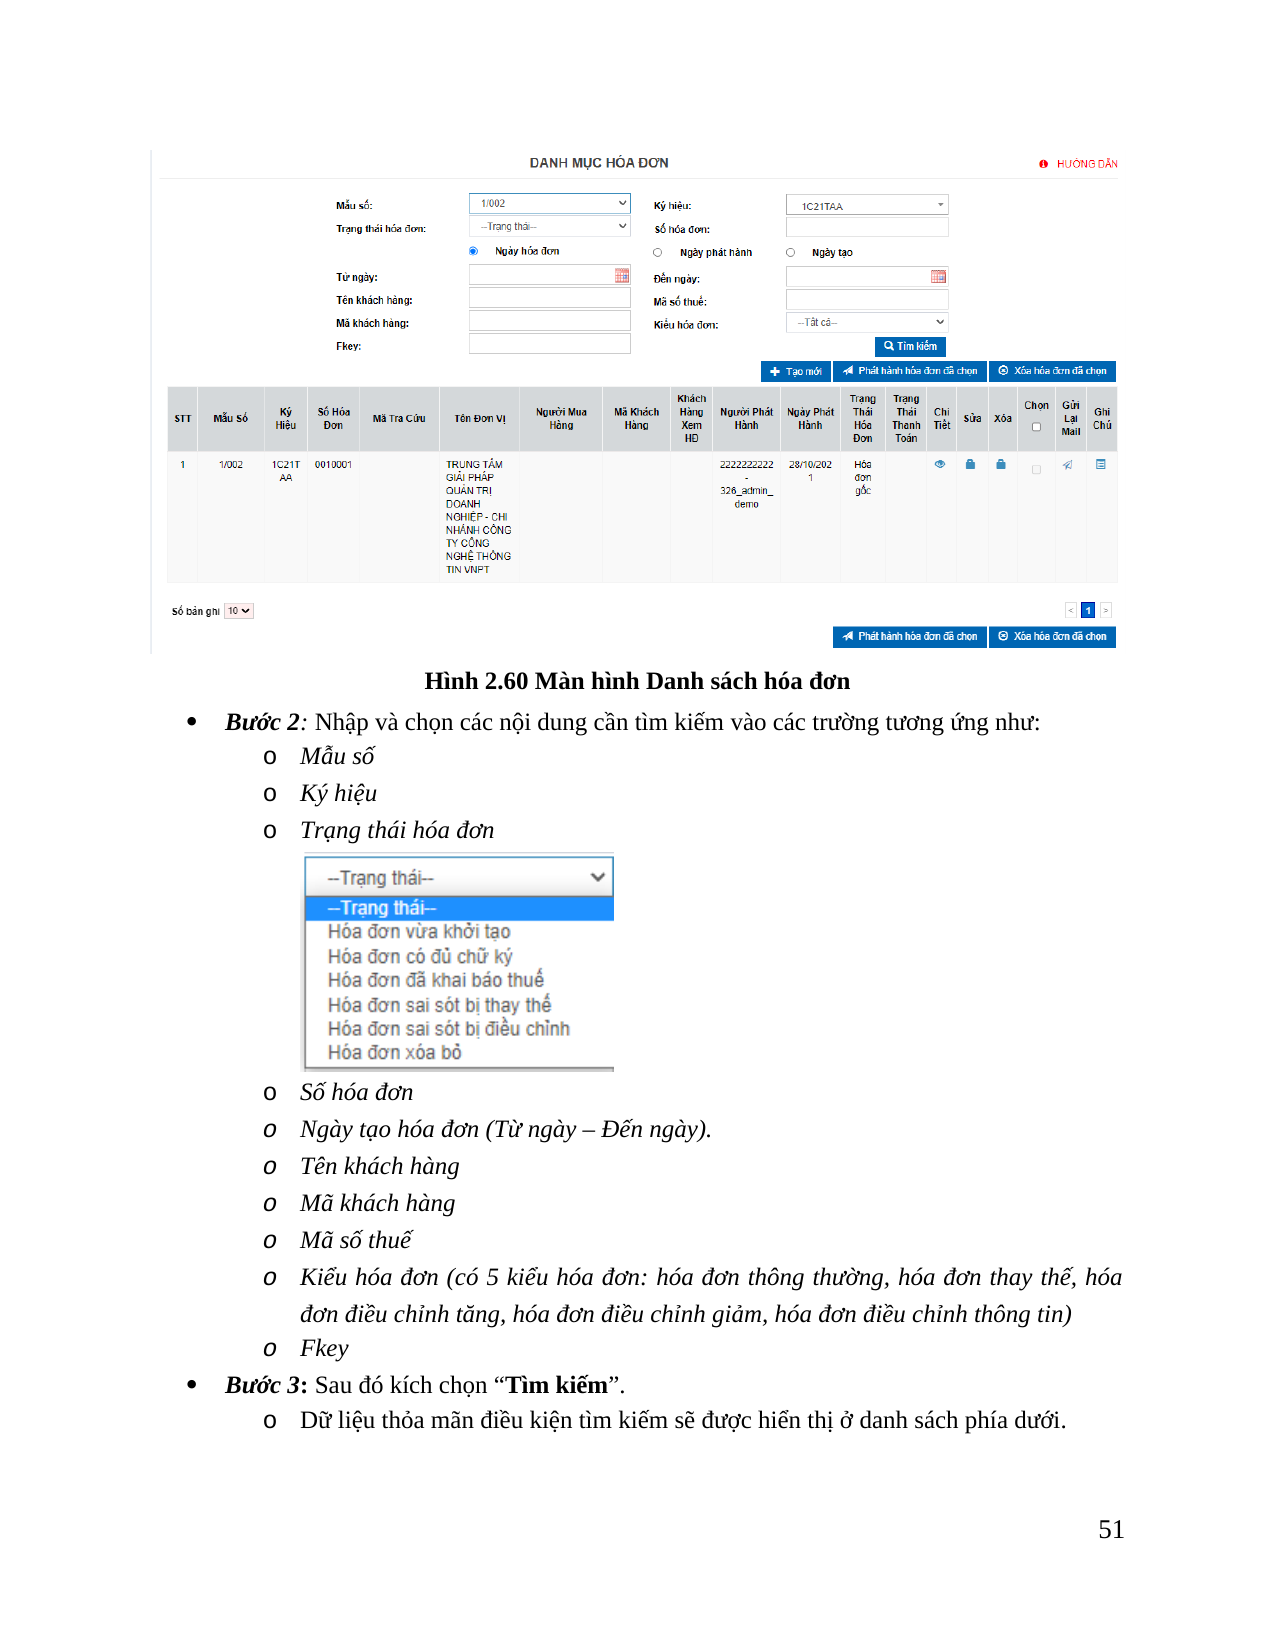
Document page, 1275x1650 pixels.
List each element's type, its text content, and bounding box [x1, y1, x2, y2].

list Bước 2: Nhập và chọn các nội dung cần tìm kiếm vào các trường tương ứng như: [187, 707, 1125, 736]
list Mã số thuế [262, 1225, 1125, 1256]
list Dữ liệu thỏa mãn điều kiện tìm kiếm sẽ được hiển thị ở danh sách phía dưới. [262, 1405, 1125, 1436]
list Ký hiệu [262, 778, 1125, 809]
list Mẫu số [262, 741, 1125, 772]
text Hình 2.60 Màn hình Danh sách hóa đơn [150, 666, 1125, 695]
list Ngày tạo hóa đơn (Từ ngày – Đến ngày). [262, 1114, 1125, 1145]
picture [300, 852, 614, 1072]
picture [150, 150, 1125, 654]
list Kiểu hóa đơn (có 5 kiểu hóa đơn: hóa đơn thông thường, hóa đơn thay thế, hóa đơn điều chỉnh tăng, hóa đơn điều chỉnh giảm, hóa đơn điều chỉnh thông tin) [262, 1262, 1125, 1327]
list Mã khách hàng [262, 1188, 1125, 1219]
list Số hóa đơn [262, 1077, 1125, 1108]
list Bước 3: Sau đó kích chọn “Tìm kiếm”. [187, 1370, 1125, 1399]
list Tên khách hàng [262, 1151, 1125, 1182]
list Trạng thái hóa đơn [262, 815, 1125, 846]
list Fkey [262, 1333, 1125, 1364]
